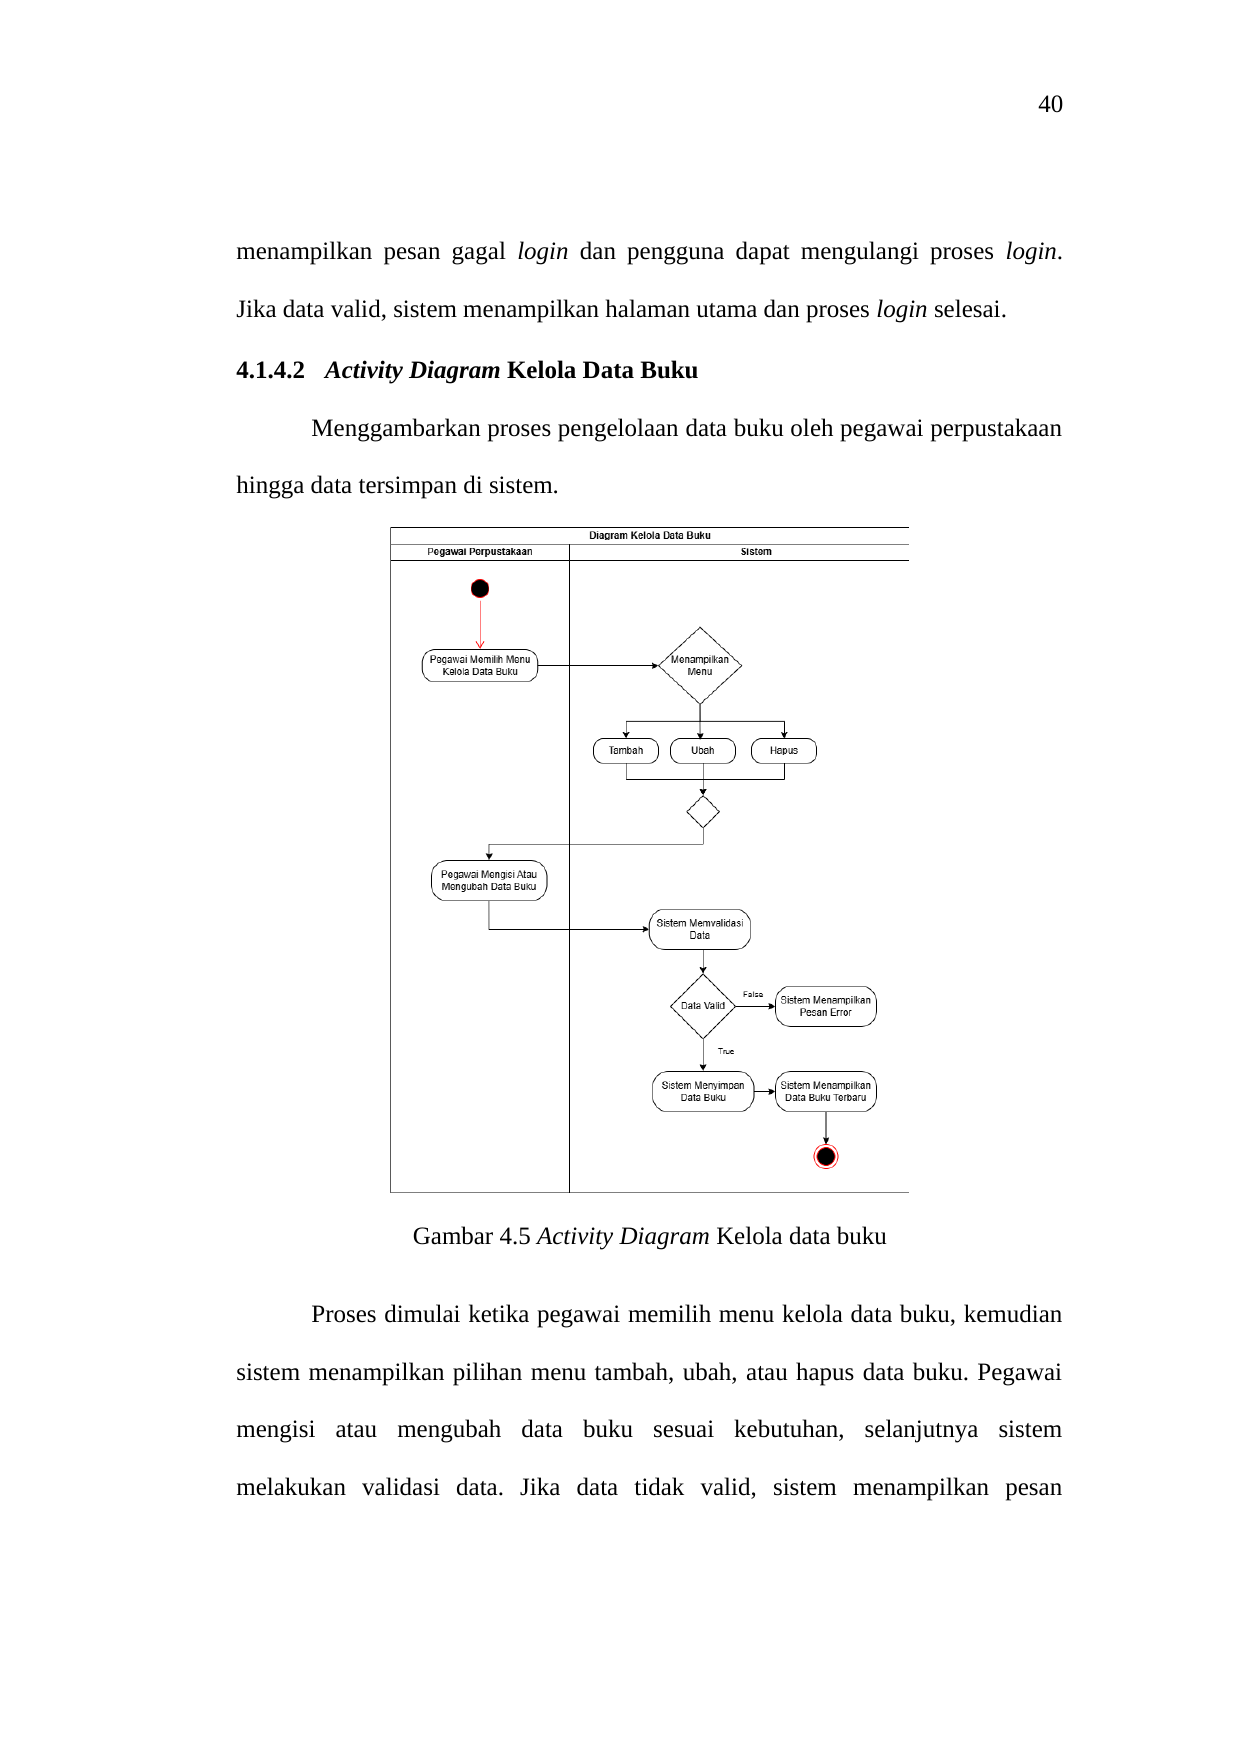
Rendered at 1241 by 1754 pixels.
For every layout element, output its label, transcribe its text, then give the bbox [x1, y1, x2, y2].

subtitle 4.1.4.2 Activity Diagram Kelola Data Buku [236, 355, 1063, 384]
picture [390, 527, 909, 1193]
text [236, 236, 1063, 322]
text Menggambarkan proses pengelolaan data buku oleh pegawai perpustakaan hingga data tersimpan di sistem. [236, 413, 1063, 499]
text Gambar 4.5 Activity Diagram Kelola data buku [236, 1221, 1063, 1250]
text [236, 1299, 1063, 1501]
